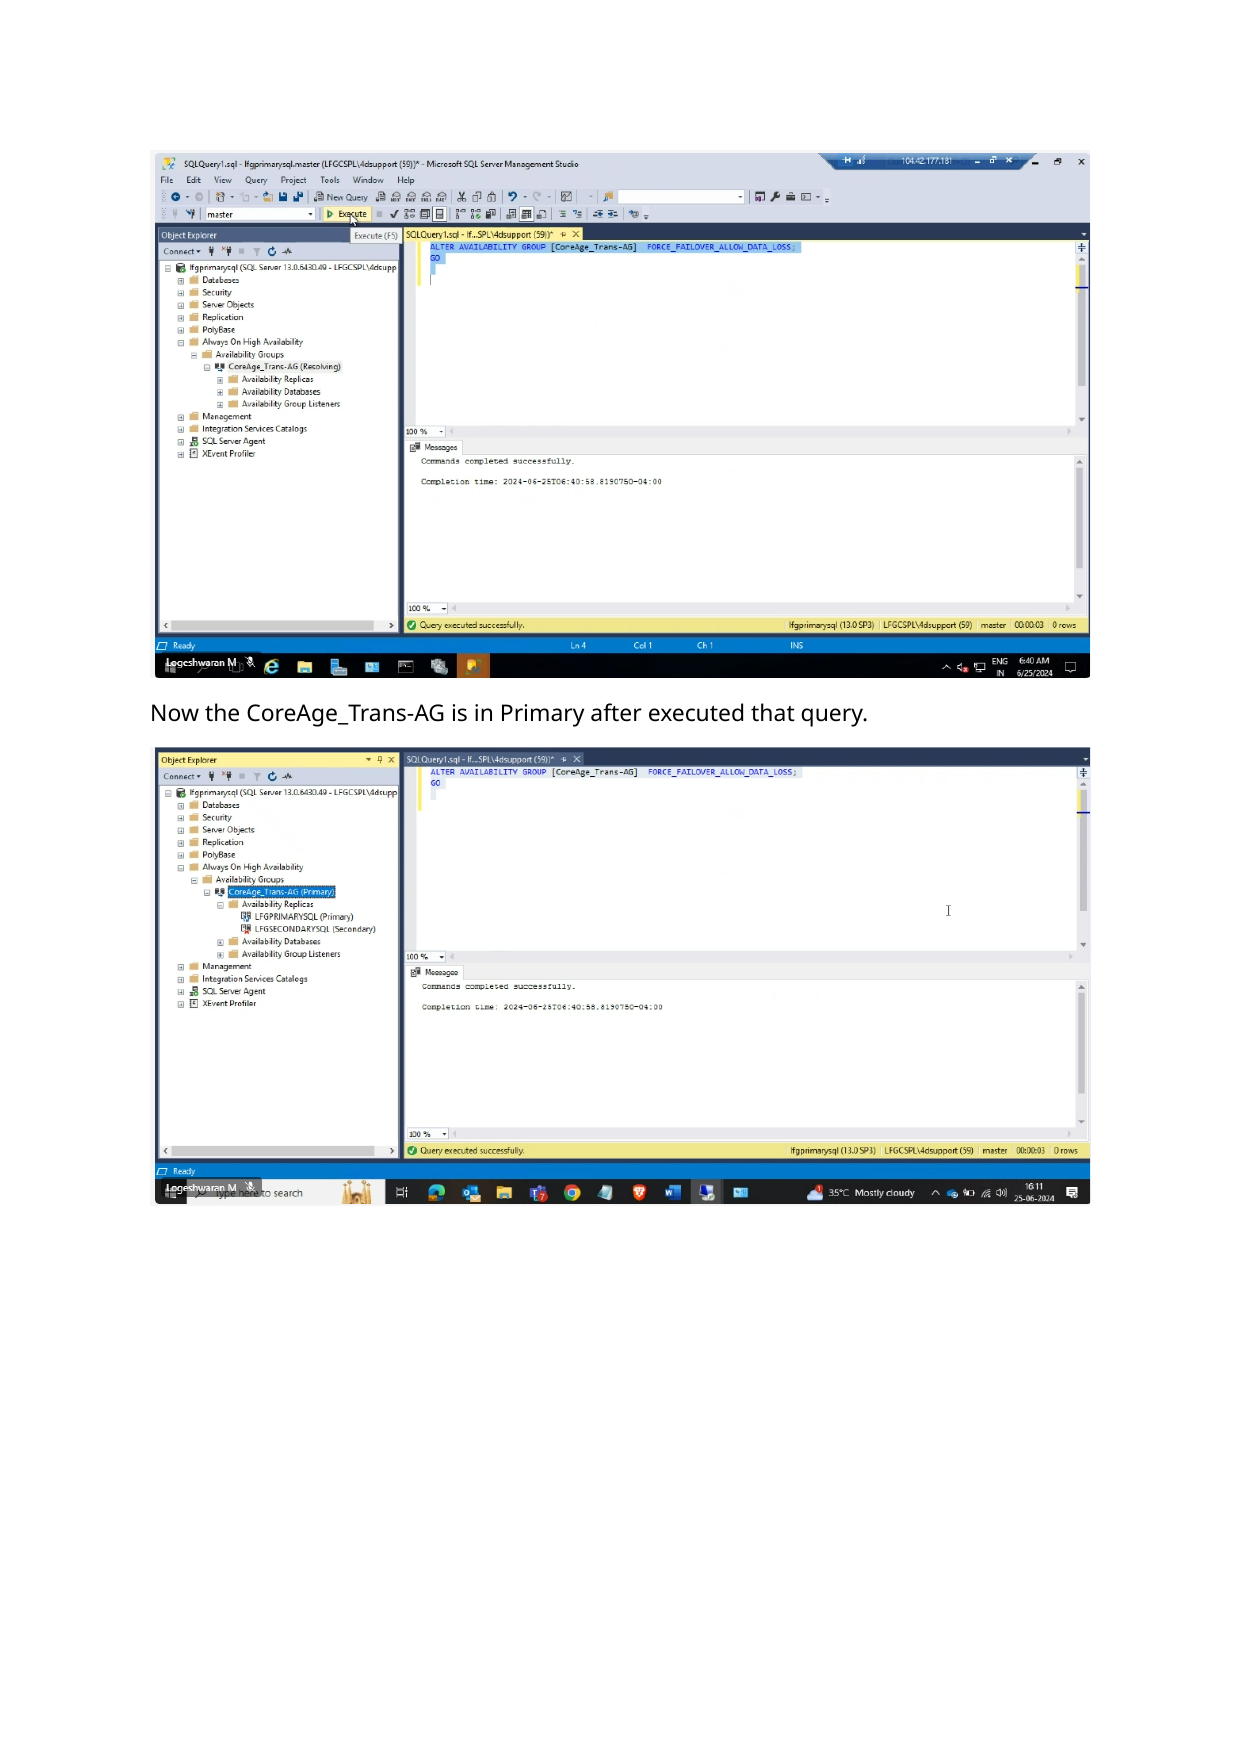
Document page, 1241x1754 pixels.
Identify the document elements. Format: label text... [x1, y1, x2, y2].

text Now the CoreAge_Trans-AG is in Primary after executed that query. [150, 697, 1090, 728]
picture [150, 150, 1091, 678]
picture [150, 747, 1091, 1206]
